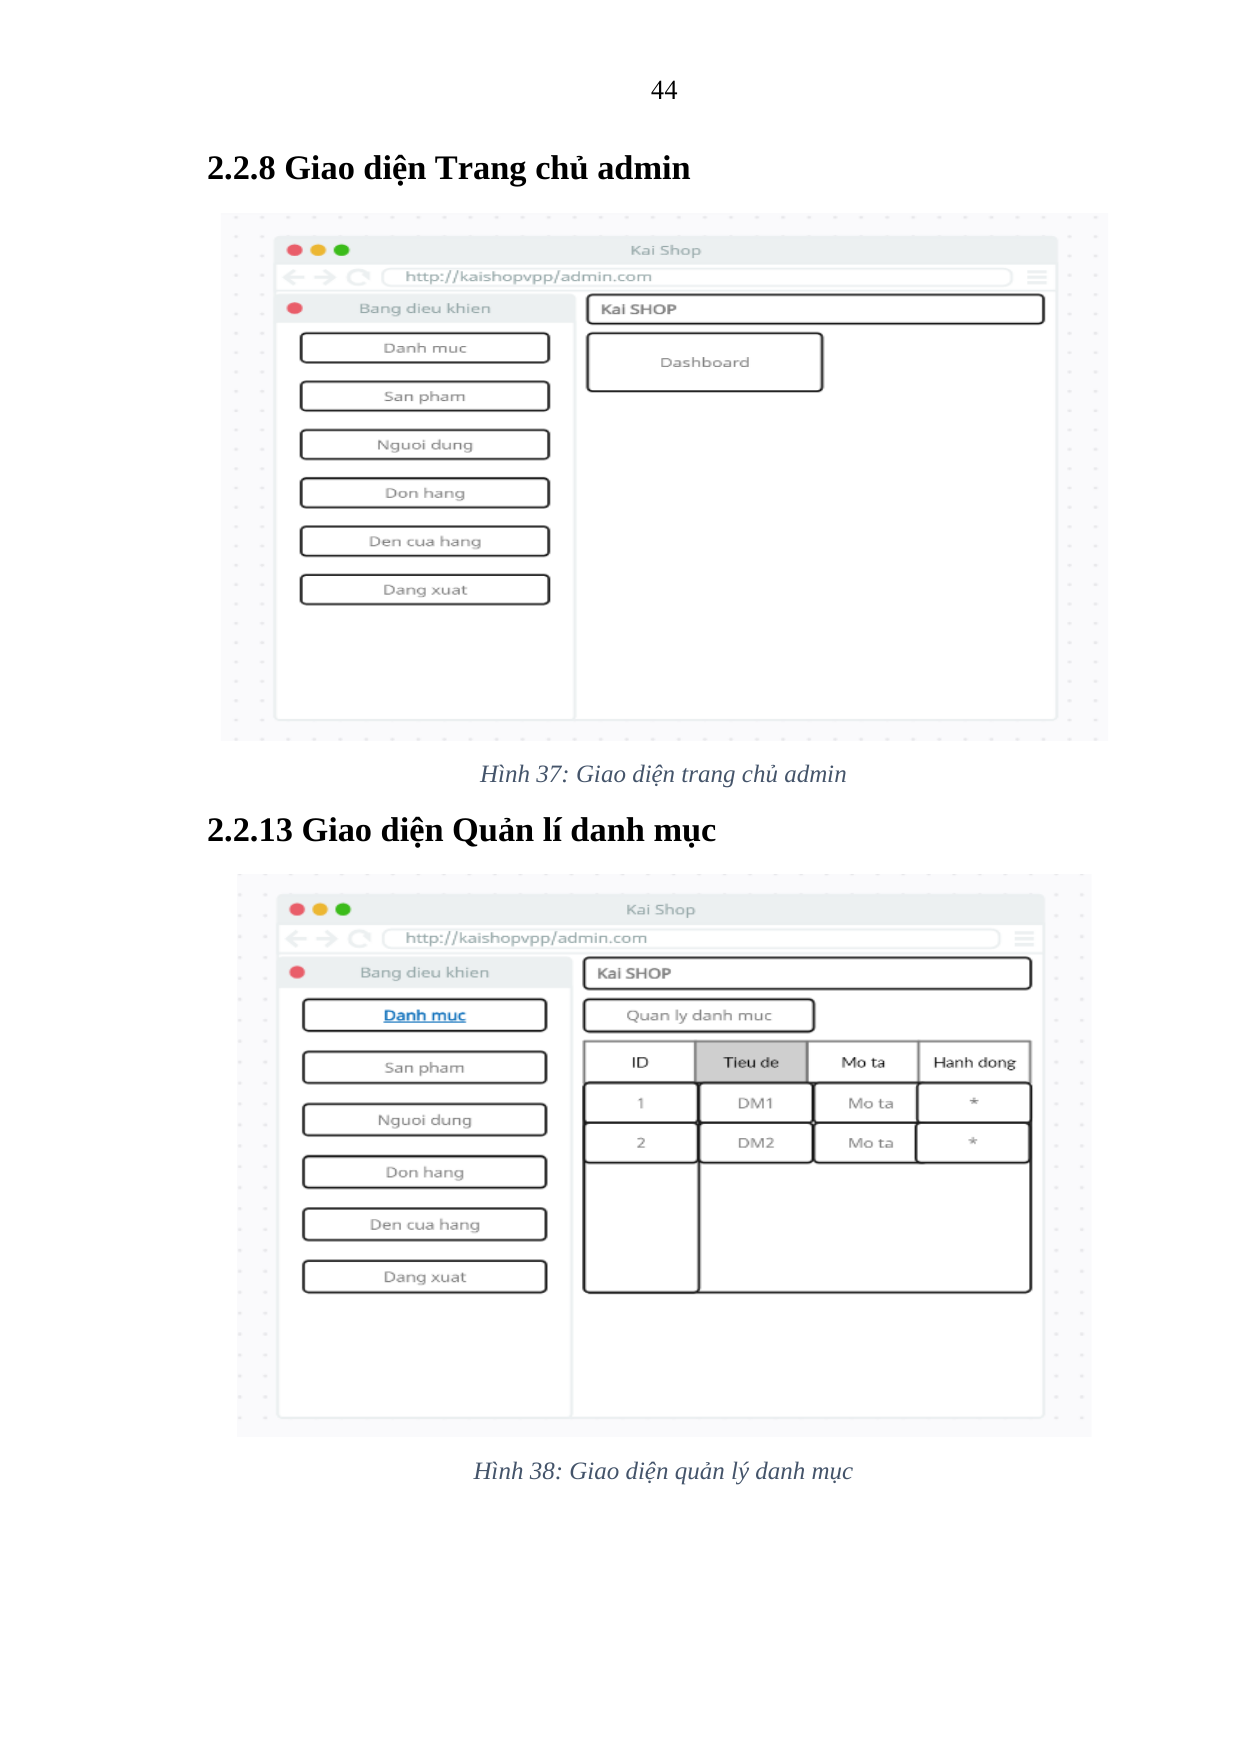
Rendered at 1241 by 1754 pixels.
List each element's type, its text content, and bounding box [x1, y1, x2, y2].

subtitle 2.2.13 Giao diện Quản lí danh mục [207, 809, 1122, 848]
text Hình 37: Giao diện trang chủ admin [207, 759, 1122, 788]
picture [220, 213, 1109, 741]
subtitle 2.2.8 Giao diện Trang chủ admin [207, 148, 1122, 187]
text Hình 38: Giao diện quản lý danh mục [207, 1456, 1122, 1485]
picture [237, 874, 1092, 1437]
